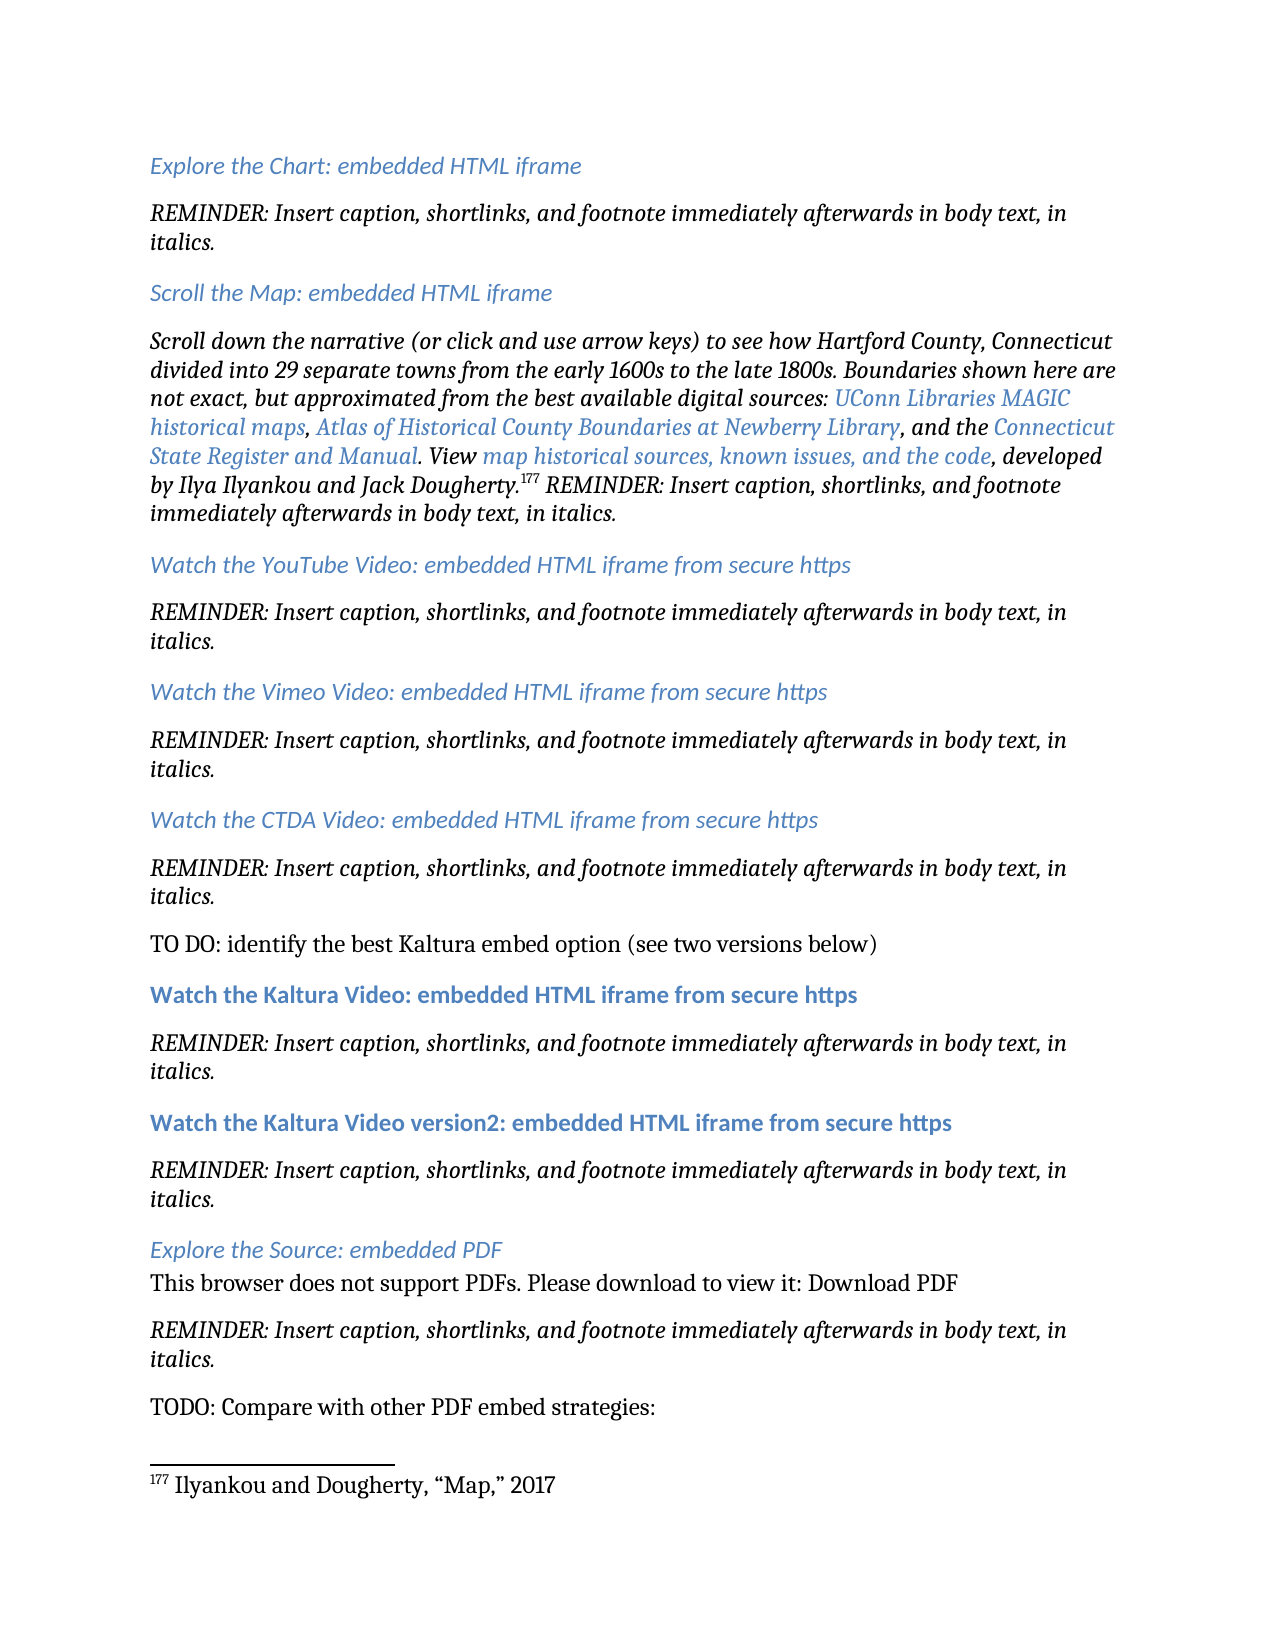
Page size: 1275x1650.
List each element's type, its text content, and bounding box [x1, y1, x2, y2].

text REMINDER: Insert caption, shortlinks, and footnote immediately afterwards in body text, in italics. [150, 853, 1125, 911]
text REMINDER: Insert caption, shortlinks, and footnote immediately afterwards in body text, in italics. [150, 726, 1125, 783]
subtitle Watch the CTDA Video: embedded HTML iframe from secure https [150, 804, 1125, 835]
text REMINDER: Insert caption, shortlinks, and footnote immediately afterwards in body text, in italics. [150, 199, 1125, 257]
text This browser does not support PDFs. Please download to view it: Download PDF [150, 1269, 1125, 1297]
subtitle Explore the Source: embedded PDF [150, 1234, 1125, 1265]
text REMINDER: Insert caption, shortlinks, and footnote immediately afterwards in body text, in italics. [150, 1156, 1125, 1214]
text Scroll down the narrative (or click and use arrow keys) to see how Hartford County, Connecticut divided into 29 separate towns from the early 1600s to the late 1800s. Boundaries shown here are not exact, but approximated from the best available digital sources: UConn Libraries MAGIC historical maps, Atlas of Historical County Boundaries at Newberry Library, and the Connecticut State Register and Manual. View map historical sources, known issues, and the code, developed by Ilya Ilyankou and Jack Dougherty. REMINDER: Insert caption, shortlinks, and footnote immediately afterwards in body text, in italics. [150, 327, 1125, 528]
subtitle Explore the Chart: embedded HTML iframe [150, 150, 1125, 181]
text TO DO: identify the best Kaltura embed option (see two versions below) [150, 930, 1125, 958]
text REMINDER: Insert caption, shortlinks, and footnote immediately afterwards in body text, in italics. [150, 1028, 1125, 1086]
subtitle Watch the Kaltura Video version2: embedded HTML iframe from secure https [150, 1107, 1125, 1137]
subtitle Watch the YouTube Video: embedded HTML iframe from secure https [150, 549, 1125, 579]
subtitle Scroll the Map: embedded HTML iframe [150, 278, 1125, 308]
text TODO: Compare with other PDF embed strategies: [150, 1392, 1125, 1421]
text REMINDER: Insert caption, shortlinks, and footnote immediately afterwards in body text, in italics. [150, 598, 1125, 656]
subtitle Watch the Vimeo Video: embedded HTML iframe from secure https [150, 677, 1125, 707]
text REMINDER: Insert caption, shortlinks, and footnote immediately afterwards in body text, in italics. [150, 1316, 1125, 1374]
subtitle Watch the Kaltura Video: embedded HTML iframe from secure https [150, 979, 1125, 1010]
